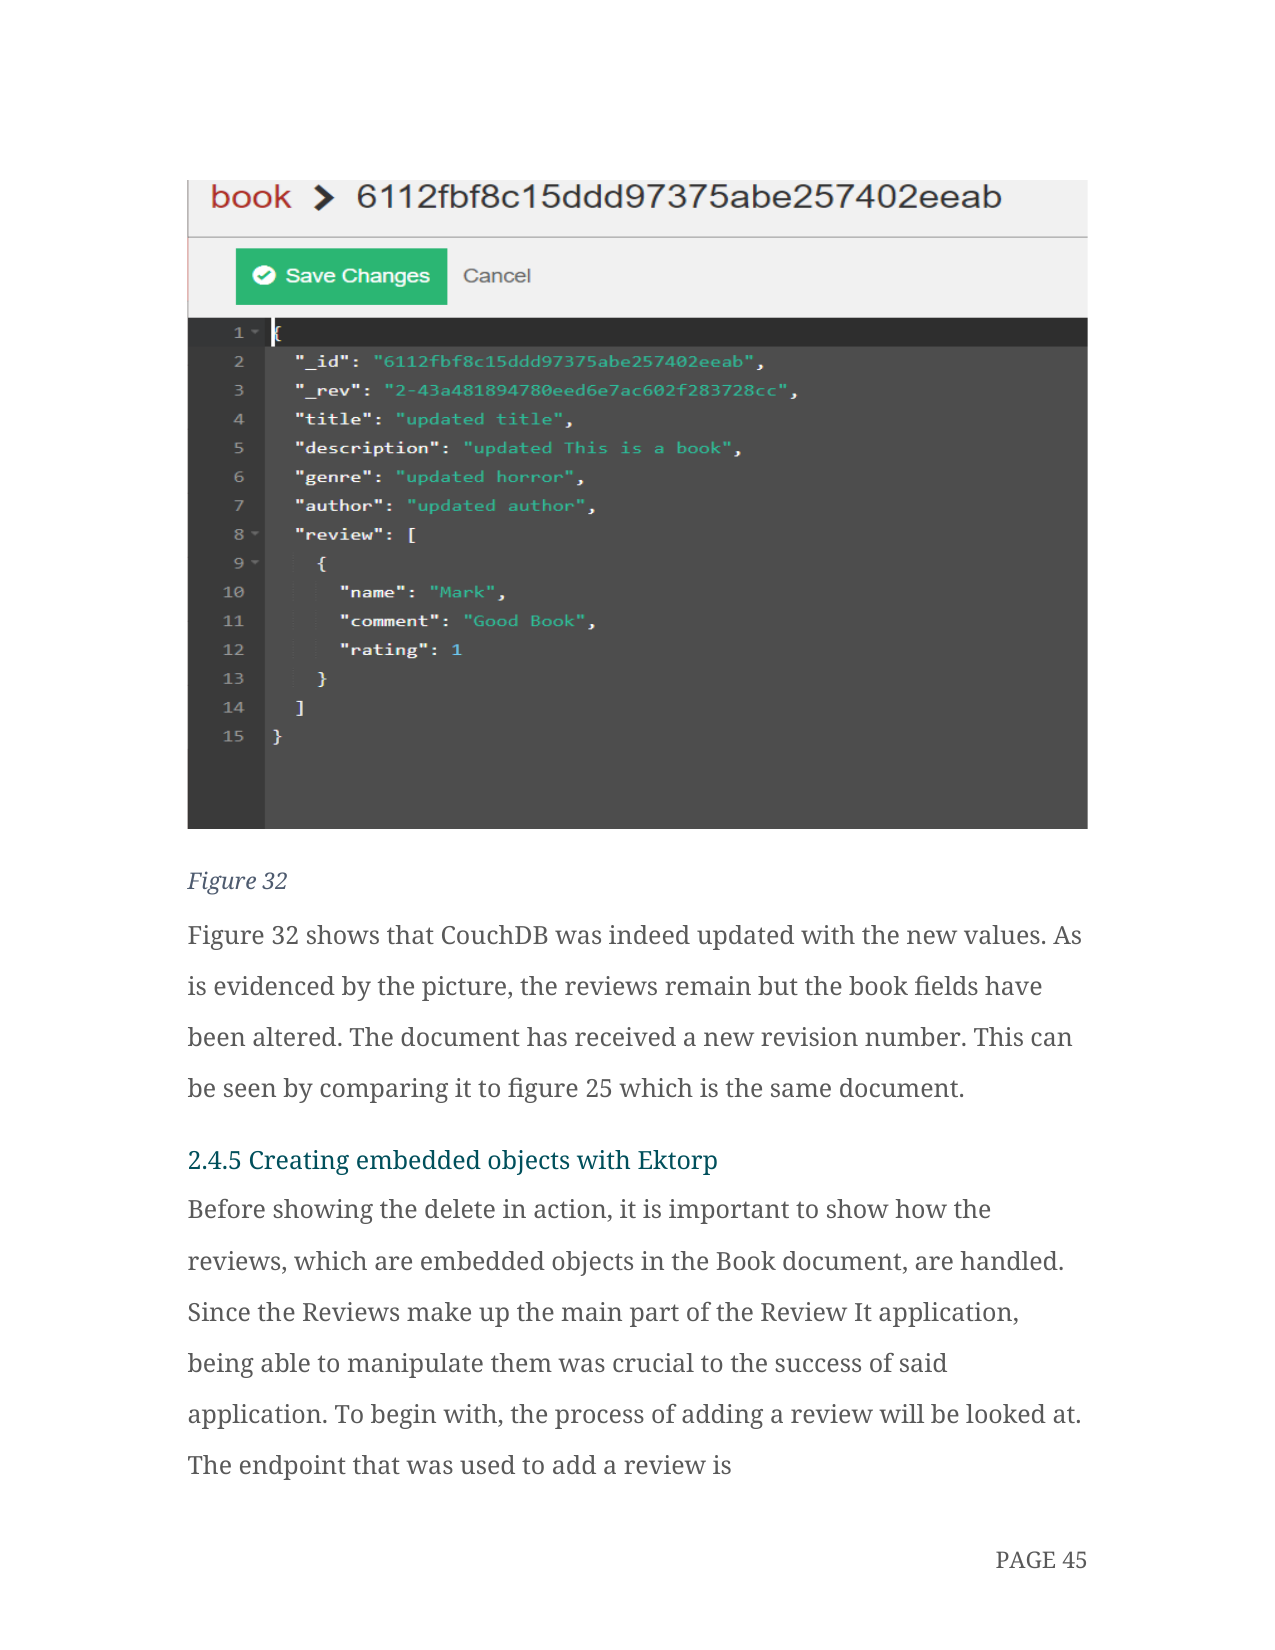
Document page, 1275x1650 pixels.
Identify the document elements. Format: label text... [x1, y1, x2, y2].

picture [187, 180, 1088, 829]
text Figure 32 shows that CouchDB was indeed updated with the new values. As is evidenced by the picture, the reviews remain but the book fields have been altered. The document has received a new revision number. This can be seen by comparing it to figure 25 which is the same document. [187, 917, 1087, 1104]
subtitle 2.4.5 Creating embedded objects with Ektorp [187, 1142, 1087, 1176]
text Before showing the delete in action, it is important to show how the reviews, which are embedded objects in the Book document, are handled. Since the Reviews make up the main part of the Review It application, being able to manipulate them was crucial to the success of said application. To begin with, the process of adding a review will be looked at. The endpoint that was used to add a review is [187, 1192, 1087, 1481]
